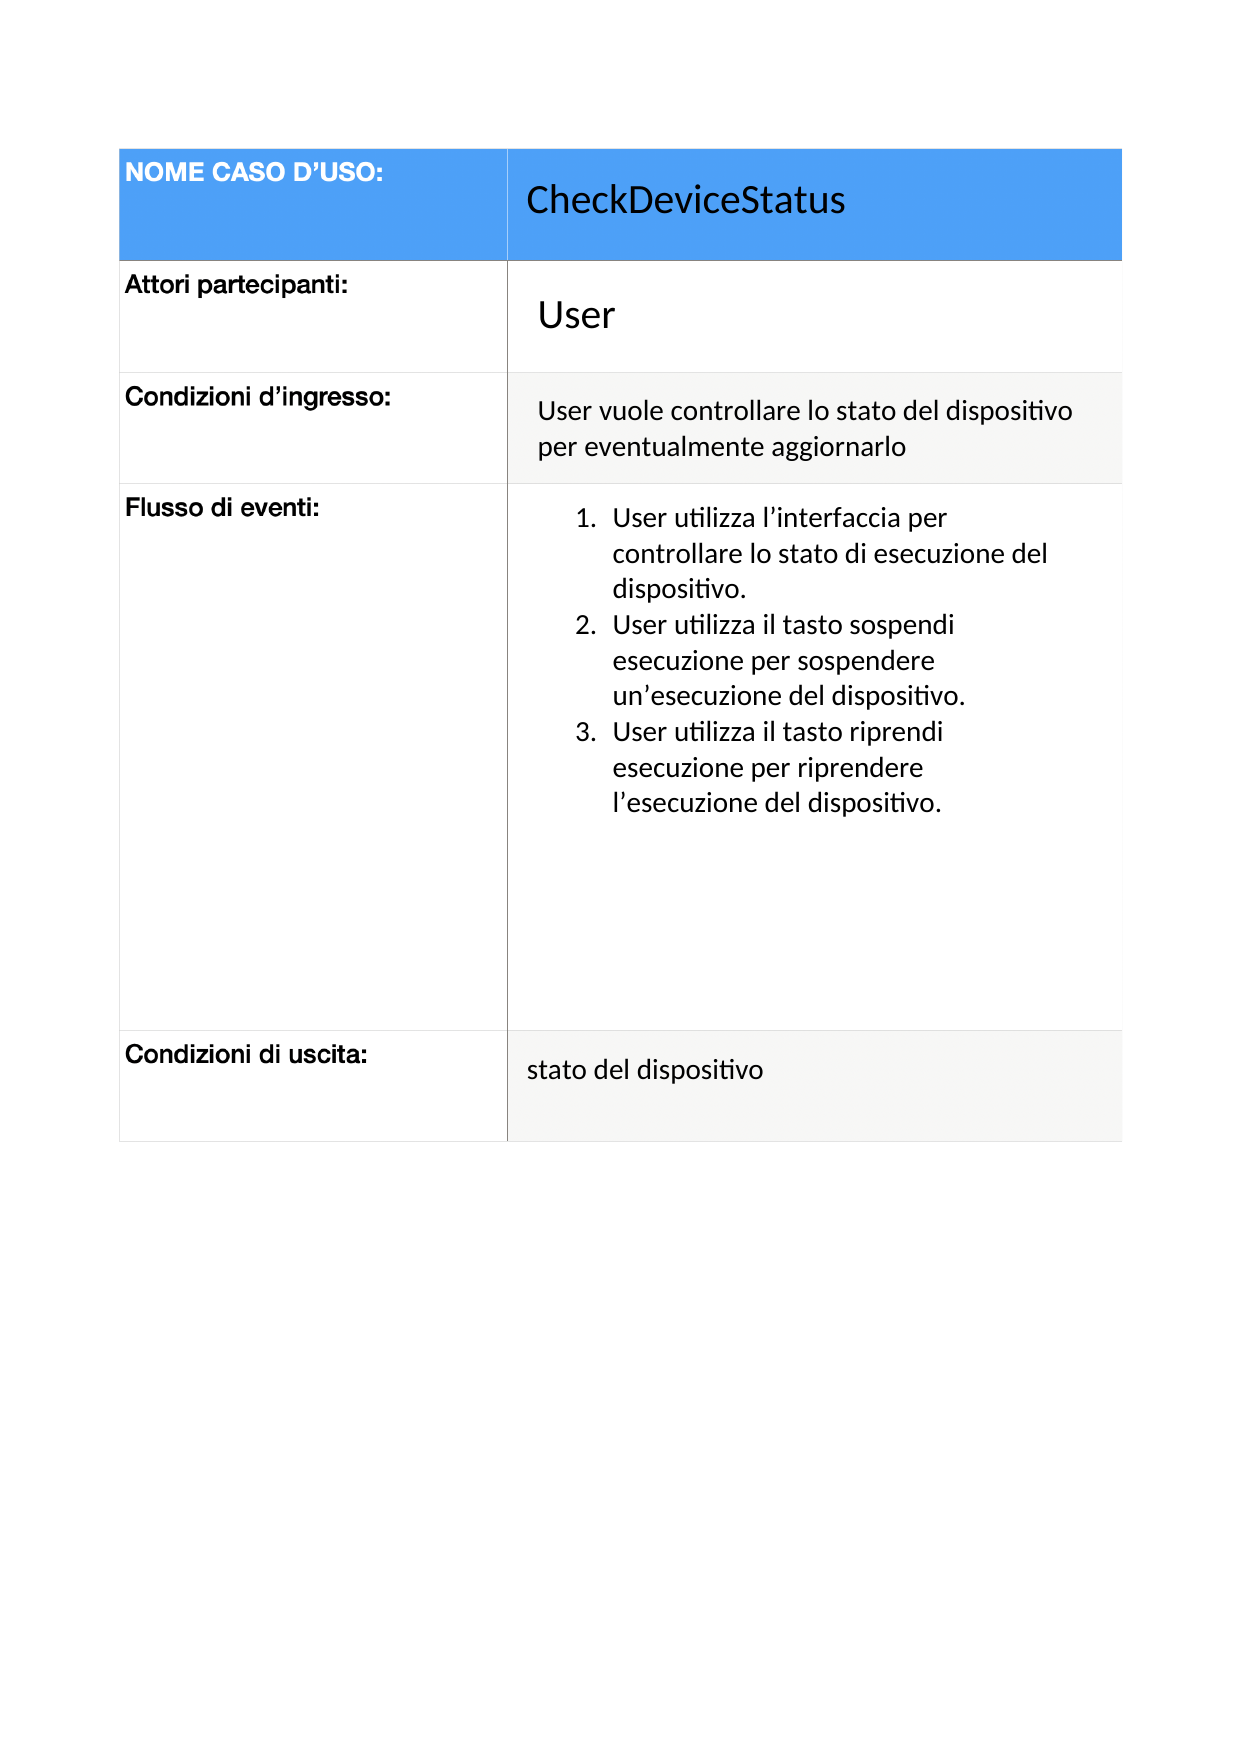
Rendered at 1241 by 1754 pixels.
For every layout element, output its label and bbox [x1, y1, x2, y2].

picture [118, 147, 1123, 1143]
